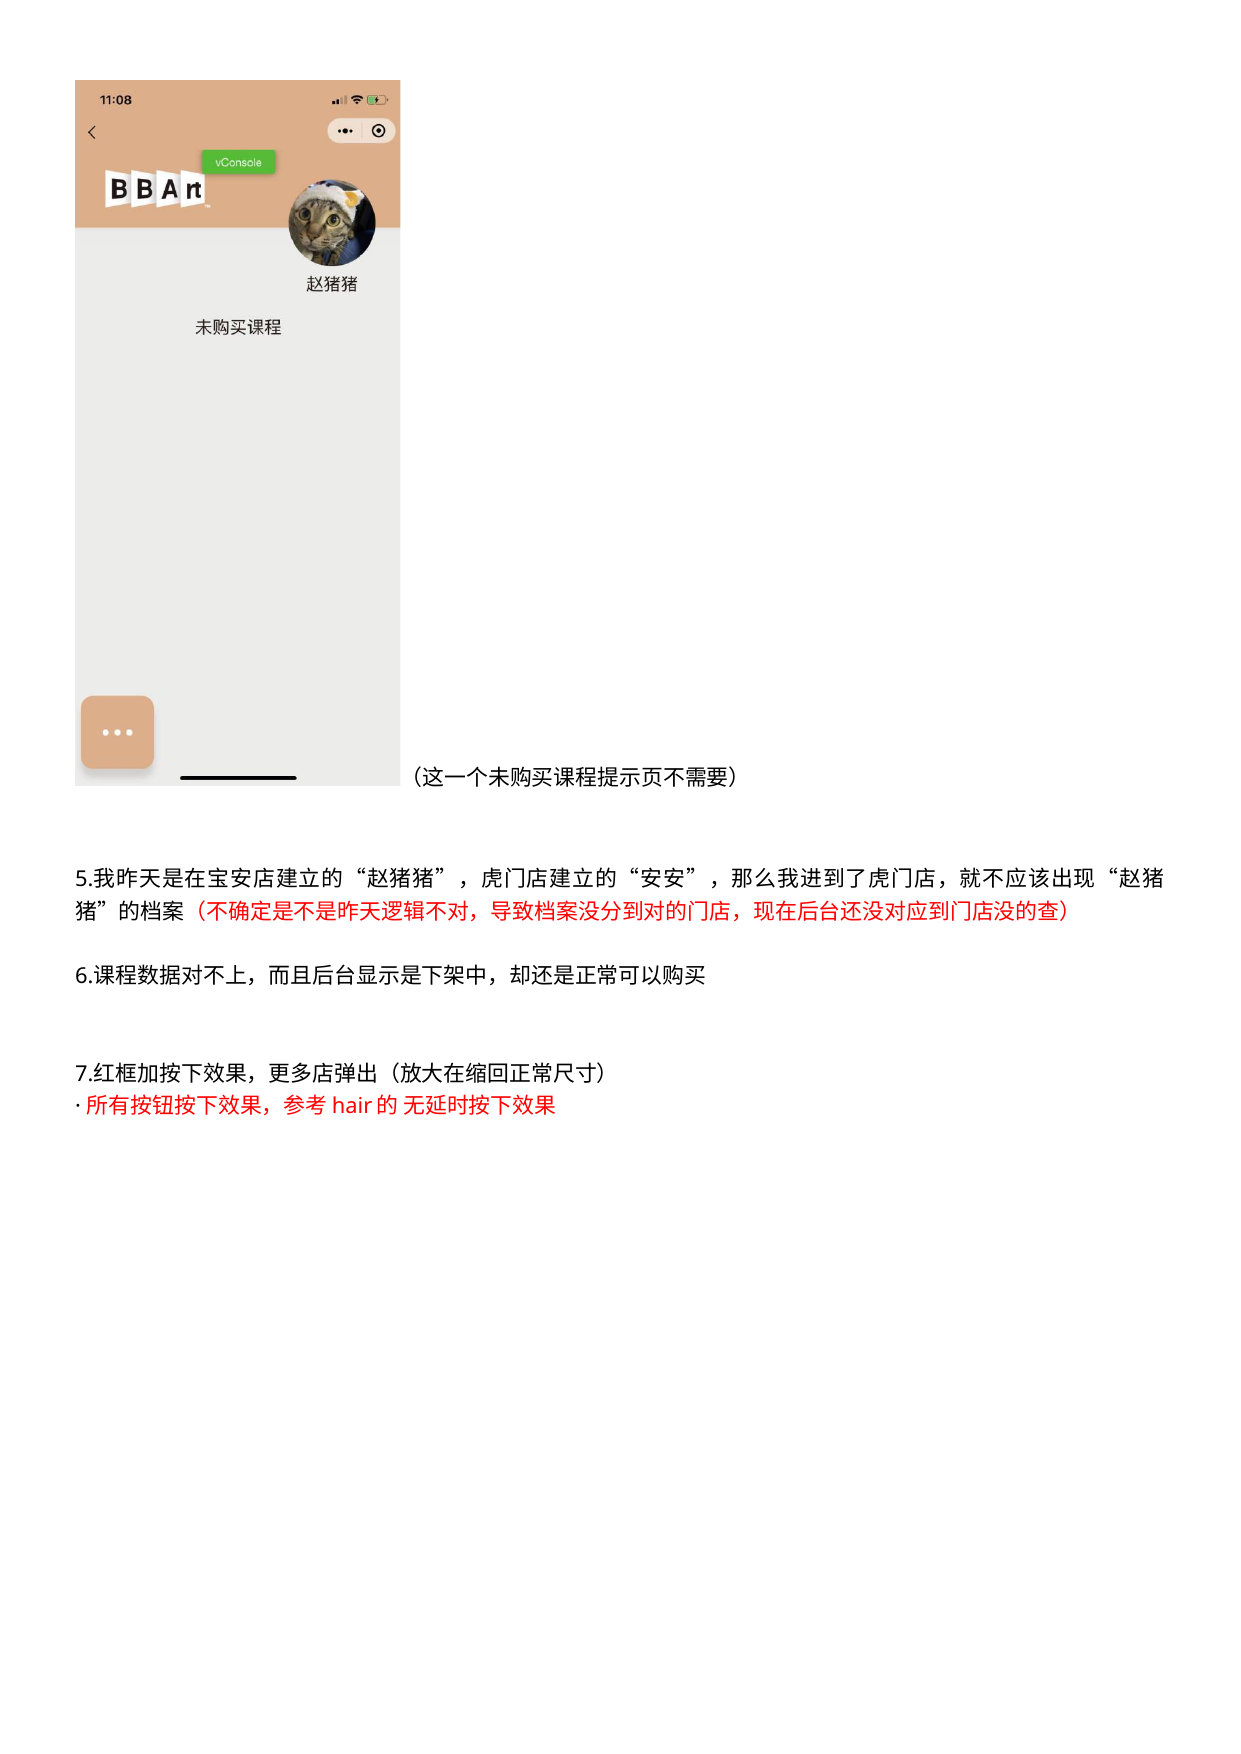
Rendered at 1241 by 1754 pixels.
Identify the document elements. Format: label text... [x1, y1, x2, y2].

list 课程数据对不上，而且后台显示是下架中，却还是正常可以购买 [75, 958, 1165, 991]
list · 所有按钮按下效果，参考hair的 无延时按下效果 [75, 1088, 1165, 1121]
picture [75, 80, 401, 786]
list 红框加按下效果，更多店弹出（放大在缩回正常尺寸） [75, 1056, 1165, 1088]
list 我昨天是在宝安店建立的“赵猪猪”，虎门店建立的“安安”，那么我进到了虎门店，就不应该出现“赵猪猪”的档案（不确定是不是昨天逻辑不对，导致档案没分到对的门店，现在后台还没对应到门店没的查） [75, 861, 1165, 926]
